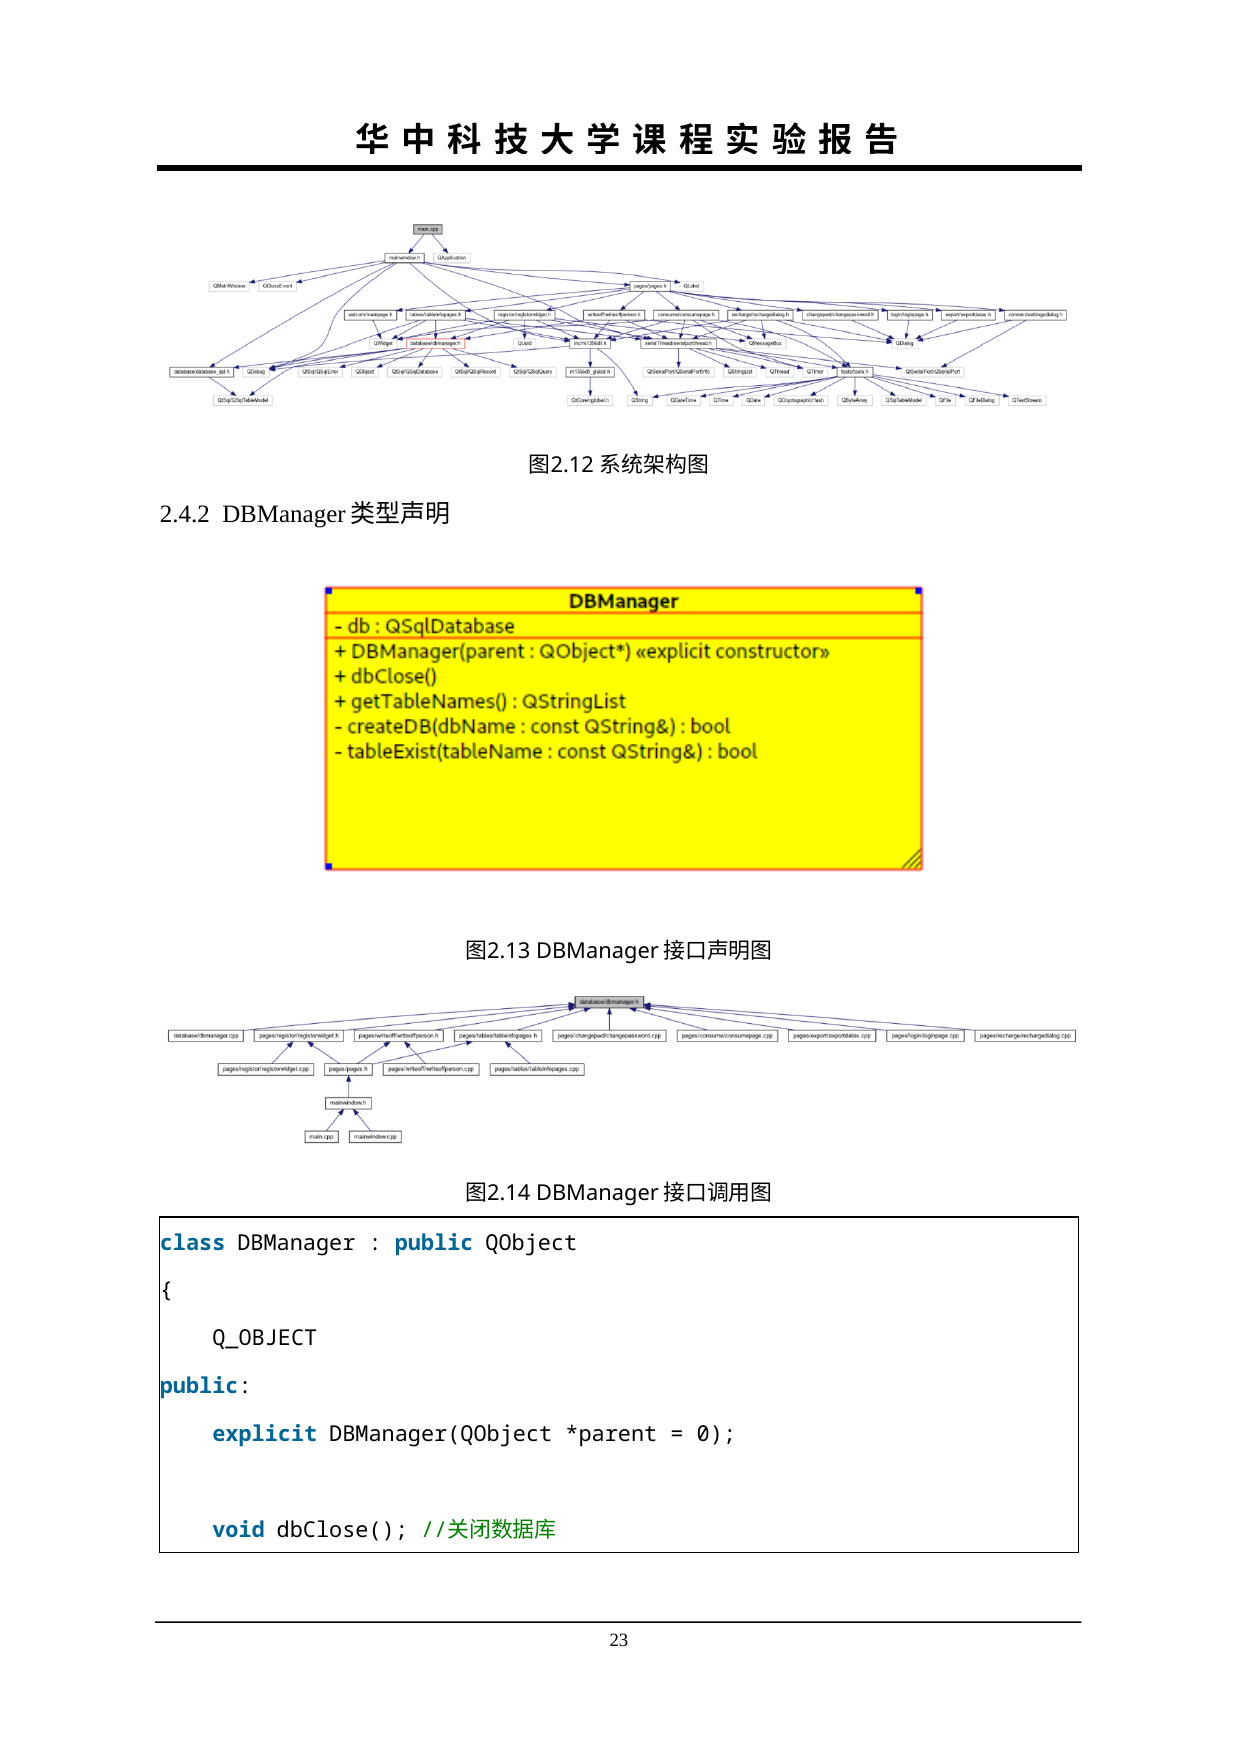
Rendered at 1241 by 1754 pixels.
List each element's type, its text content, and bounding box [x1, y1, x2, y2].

subtitle DBManager类型声明 [159, 488, 1078, 536]
text void dbClose(); //关闭数据库 [160, 1503, 1078, 1552]
picture [159, 994, 1077, 1146]
picture [290, 541, 947, 898]
text public: [160, 1361, 1078, 1409]
picture [159, 221, 1071, 415]
text explicit DBManager(QObject *parent = 0); [160, 1409, 1078, 1457]
text { [160, 1265, 1078, 1313]
text Q_OBJECT [160, 1313, 1078, 1361]
text class DBManager : public QObject [160, 1218, 1078, 1265]
